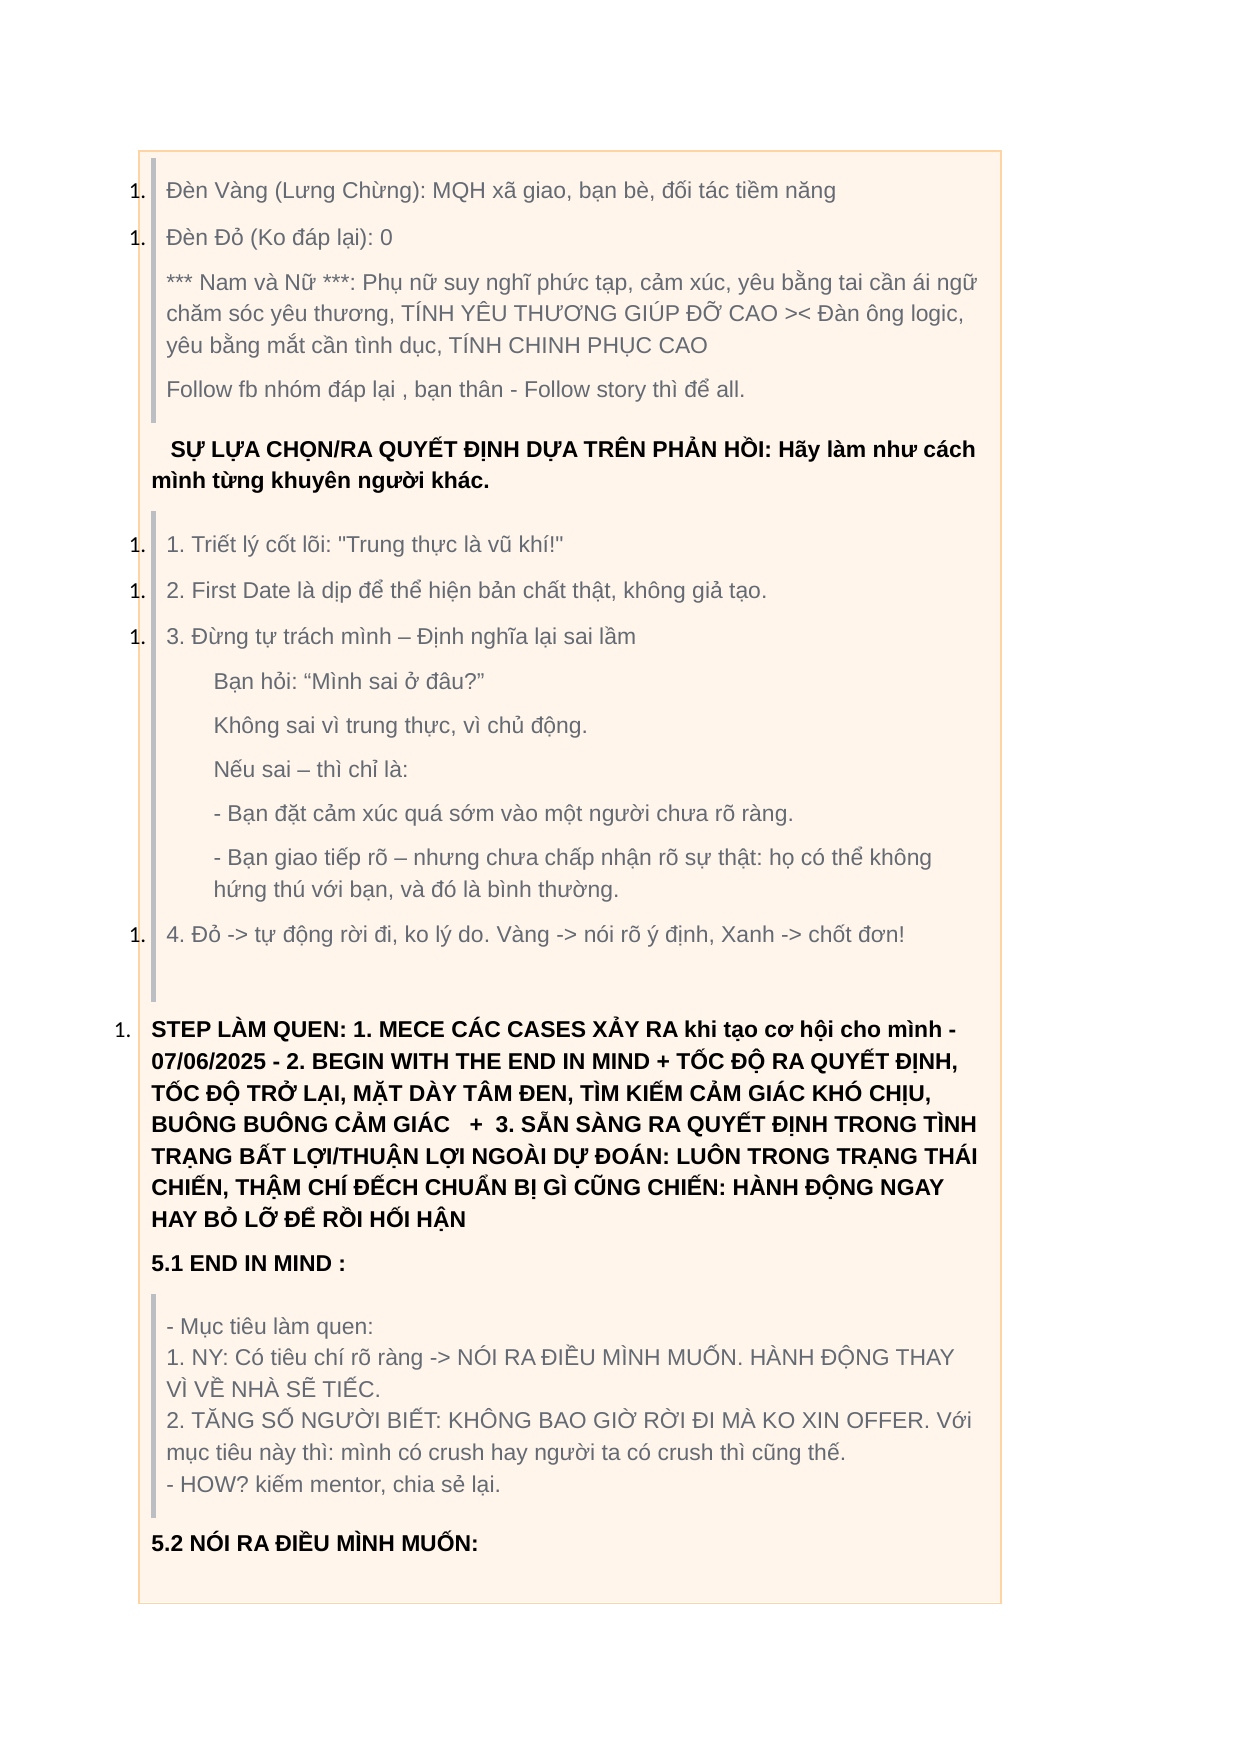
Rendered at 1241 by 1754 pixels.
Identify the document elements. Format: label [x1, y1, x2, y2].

table_header [140, 152, 1000, 1602]
